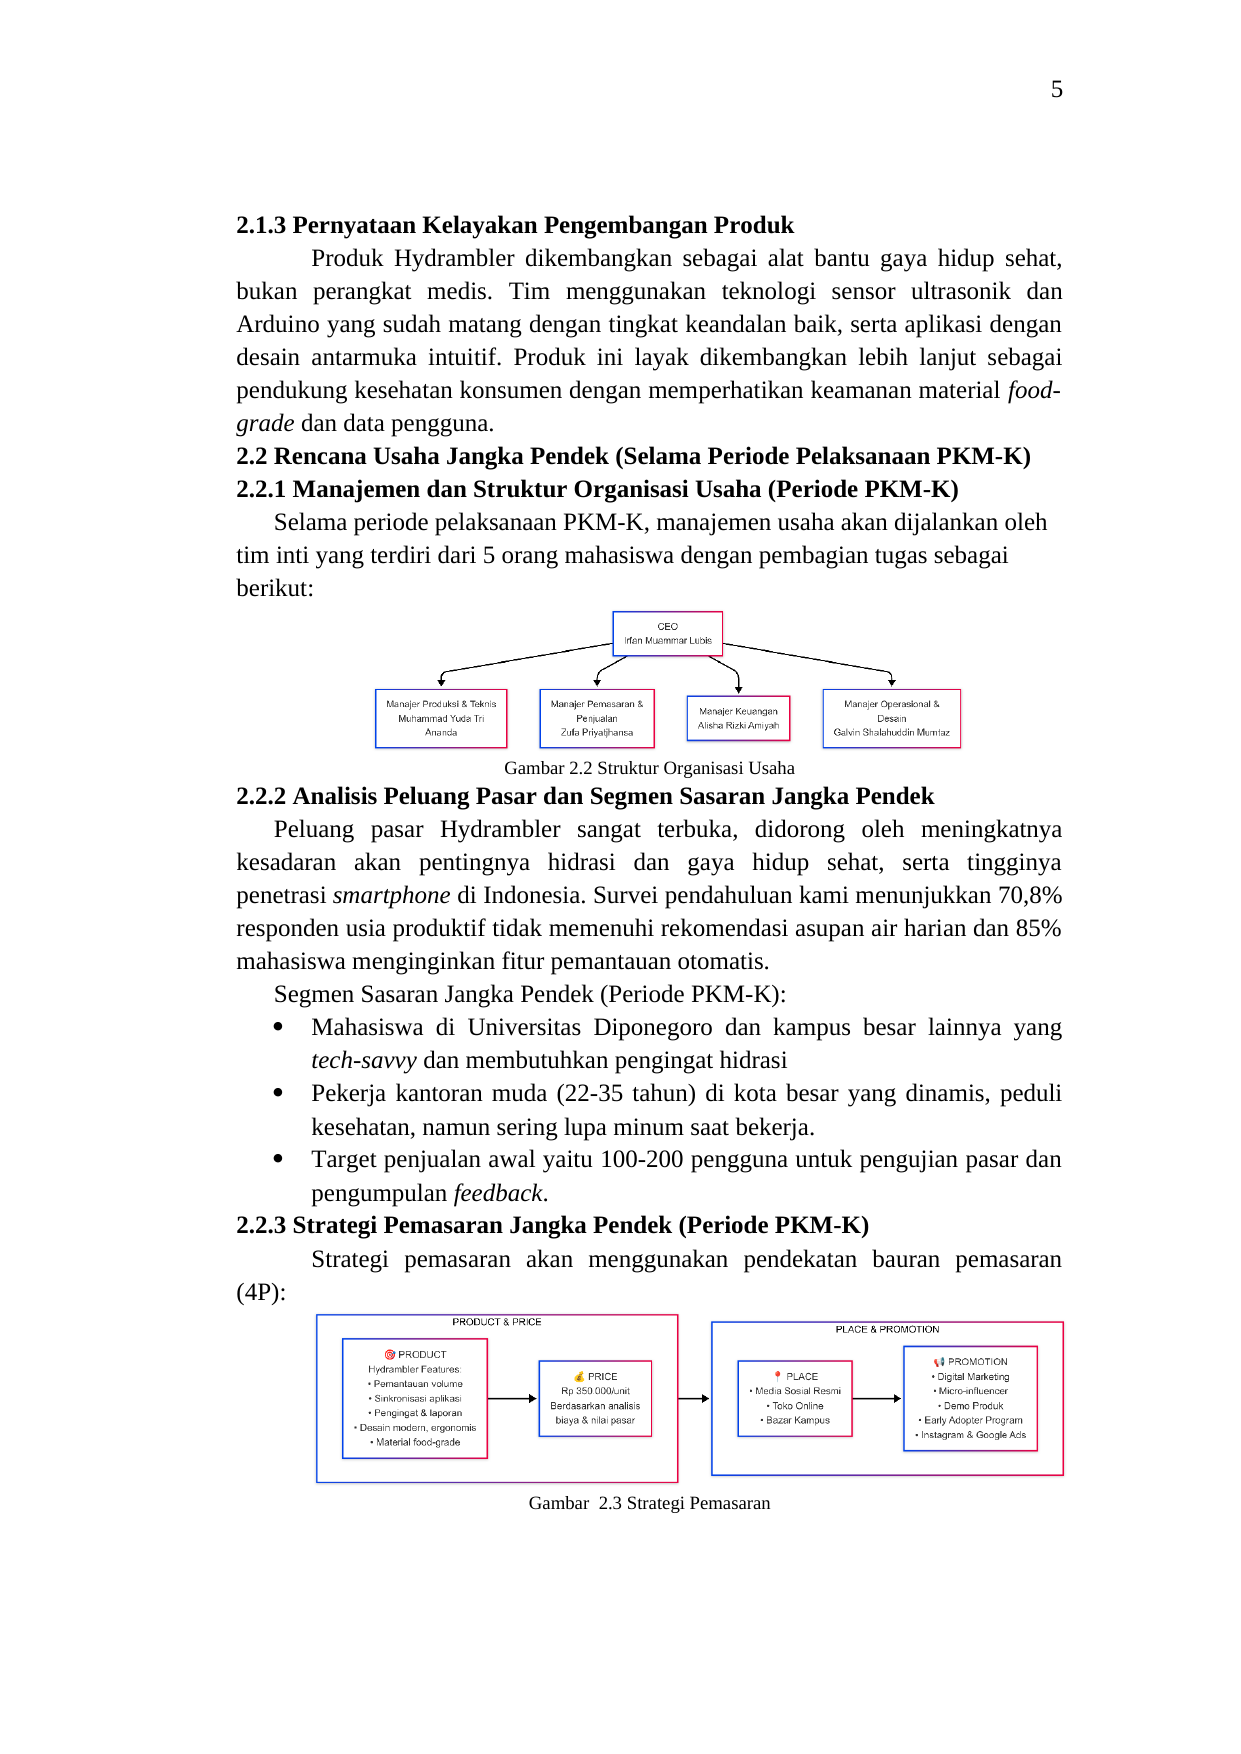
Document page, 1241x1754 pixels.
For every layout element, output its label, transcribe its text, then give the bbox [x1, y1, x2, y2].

list Mahasiswa di Universitas Diponegoro dan kampus besar lainnya yang tech-savvy dan membutuhkan pengingat hidrasi [274, 1012, 1063, 1074]
list Pekerja kantoran muda (22-35 tahun) di kota besar yang dinamis, peduli kesehatan, namun sering lupa minum saat bekerja. [274, 1078, 1063, 1140]
text Produk Hydrambler dikembangkan sebagai alat bantu gaya hidup sehat, bukan perangkat medis. Tim menggunakan teknologi sensor ultrasonik dan Arduino yang sudah matang dengan tingkat keandalan baik, serta aplikasi dengan desain antarmuka intuitif. Produk ini layak dikembangkan lebih lanjut sebagai pendukung kesehatan konsumen dengan memperhatikan keamanan material food-grade dan data pengguna. [236, 243, 1063, 437]
text Segmen Sasaran Jangka Pendek (Periode PKM-K): [236, 979, 1063, 1008]
text Gambar 2.2 Struktur Organisasi Usaha [236, 757, 1063, 778]
text Selama periode pelaksanaan PKM-K, manajemen usaha akan dijalankan oleh tim inti yang terdiri dari 5 orang mahasiswa dengan pembagian tugas sebagai berikut: [236, 507, 1063, 602]
subtitle 2.2.3 Strategi Pemasaran Jangka Pendek (Periode PKM-K) [236, 1211, 1063, 1239]
subtitle 2.2.2 Analisis Peluang Pasar dan Segmen Sasaran Jangka Pendek [236, 781, 1063, 810]
subtitle 2.1.3 Pernyataan Kelayakan Pengembangan Produk [236, 210, 1063, 239]
text Strategi pemasaran akan menggunakan pendekatan bauran pemasaran (4P): [236, 1244, 1063, 1305]
picture [370, 606, 967, 753]
text Peluang pasar Hydrambler sangat terbuka, didorong oleh meningkatnya kesadaran akan pentingnya hidrasi dan gaya hidup sehat, serta tingginya penetrasi smartphone di Indonesia. Survei pendahuluan kami menunjukkan 70,8% responden usia produktif tidak memenuhi rekomendasi asupan air harian dan 85% mahasiswa menginginkan fitur pemantauan otomatis. [236, 814, 1063, 975]
text Gambar 2.3 Strategi Pemasaran [236, 1492, 1063, 1514]
subtitle 2.2 Rencana Usaha Jangka Pendek (Selama Periode Pelaksanaan PKM-K) [236, 441, 1063, 470]
subtitle 2.2.1 Manajemen dan Struktur Organisasi Usaha (Periode PKM-K) [236, 474, 1063, 503]
picture [311, 1309, 1070, 1488]
list Target penjualan awal yaitu 100-200 pengguna untuk pengujian pasar dan pengumpulan feedback. [274, 1144, 1063, 1206]
